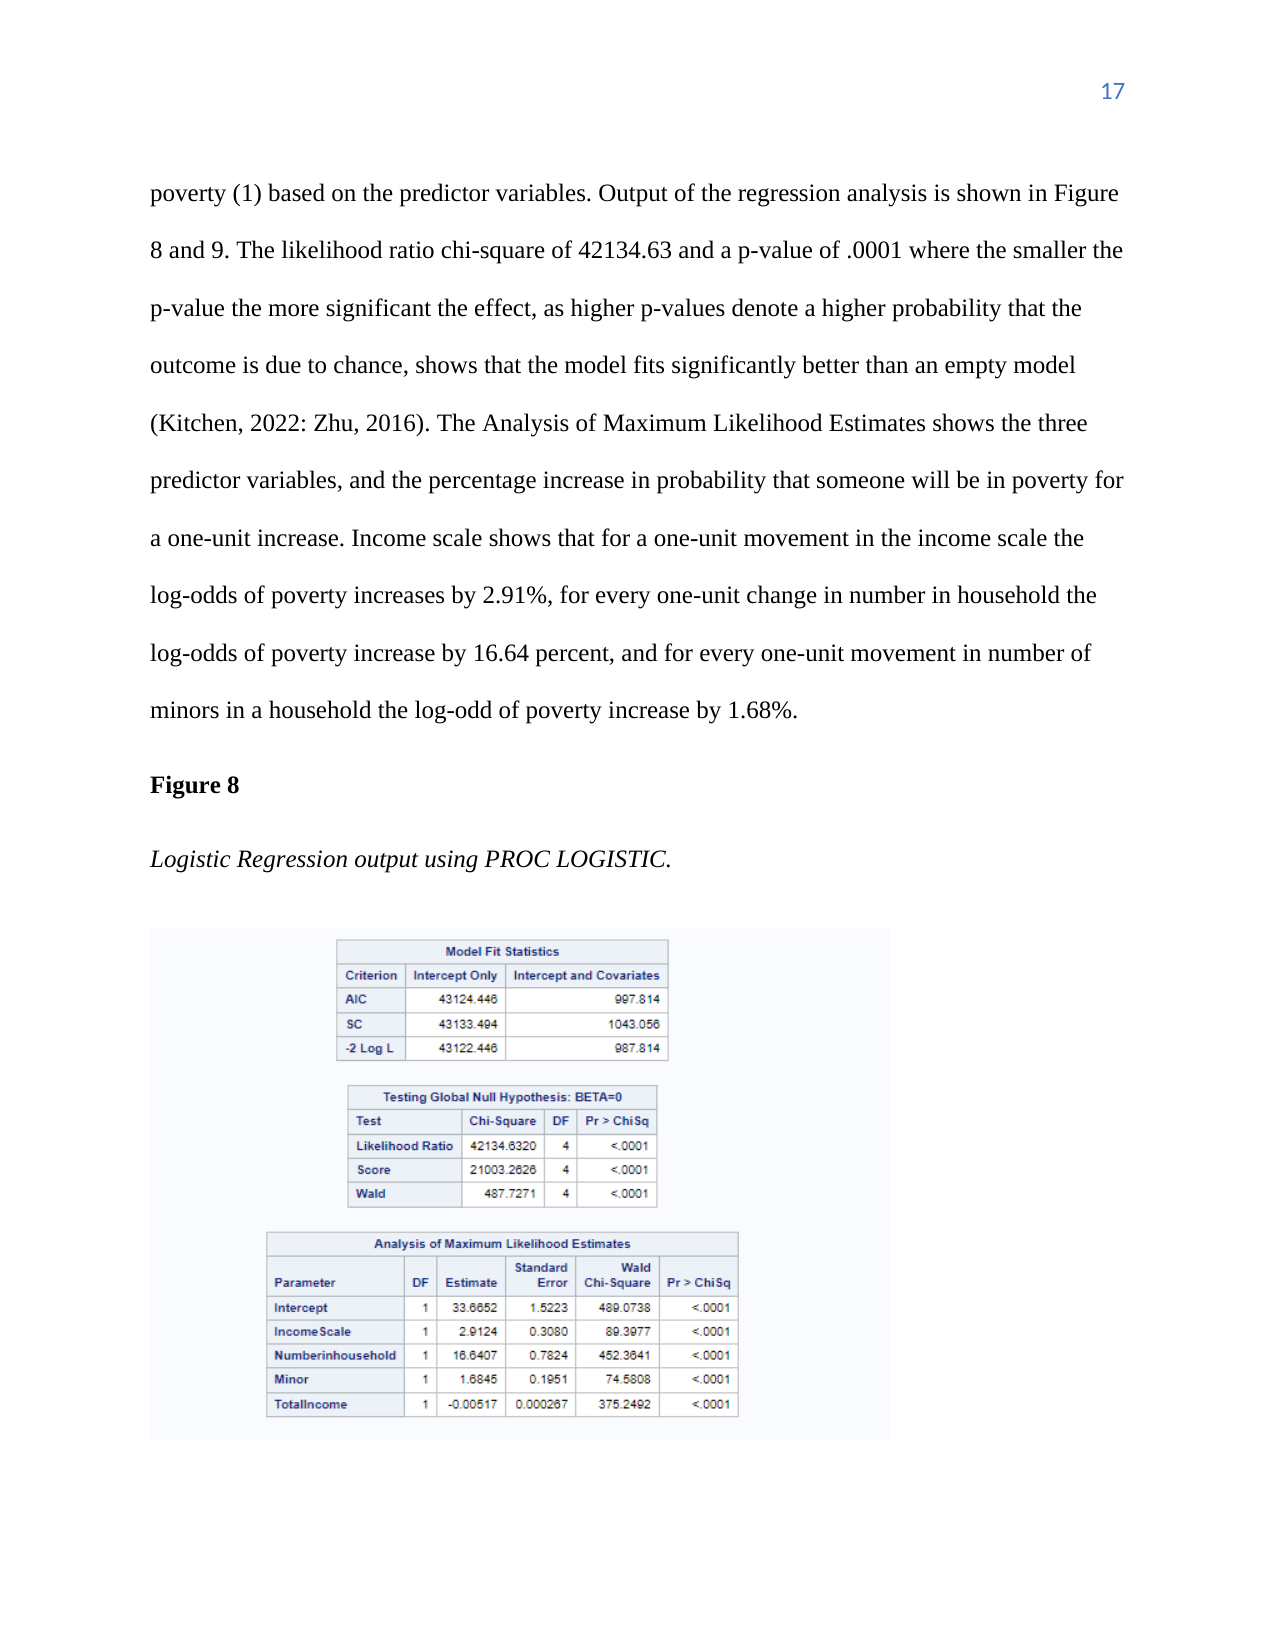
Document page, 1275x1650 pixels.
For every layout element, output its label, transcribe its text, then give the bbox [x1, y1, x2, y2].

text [150, 178, 1125, 724]
text Logistic Regression output using PROC LOGISTIC. [150, 844, 1125, 873]
text Figure 8 [150, 770, 1125, 798]
picture [150, 918, 889, 1440]
